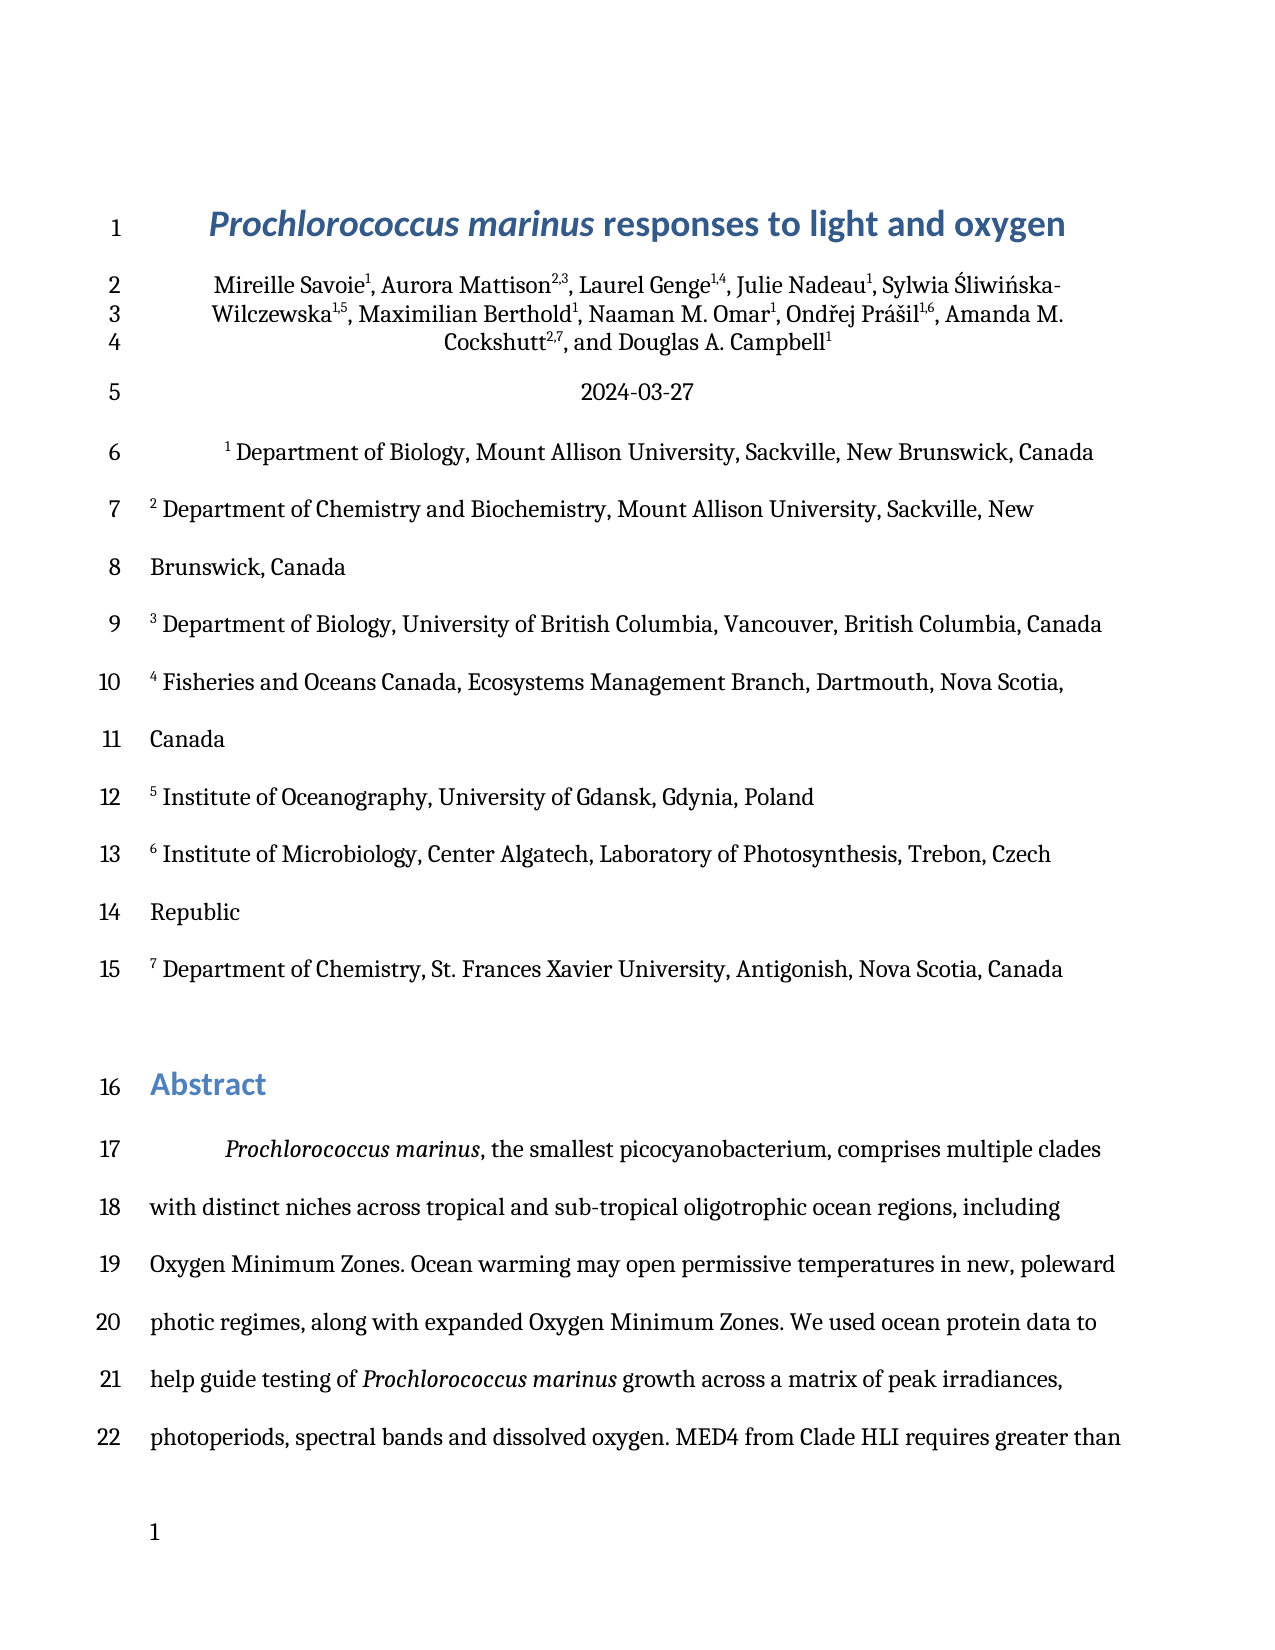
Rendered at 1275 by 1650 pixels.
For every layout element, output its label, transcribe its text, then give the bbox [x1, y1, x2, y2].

title Prochlorococcus marinus responses to light and oxygen [150, 200, 1125, 246]
text 2024-03-27 [150, 378, 1125, 407]
text Mireille Savoie1, Aurora Mattison2,3, Laurel Genge1,4, Julie Nadeau1, Sylwia Śliwińska-Wilczewska1,5, Maximilian Berthold1, Naaman M. Omar1, Ondřej Prášil1,6, Amanda M. Cockshutt2,7, and Douglas A. Campbell1 [150, 271, 1125, 357]
subtitle Abstract [150, 1063, 1125, 1104]
text 1 Department of Biology, Mount Allison University, Sackville, New Brunswick, Canada 2 Department of Chemistry and Biochemistry, Mount Allison University, Sackville, New Brunswick, Canada 3 Department of Biology, University of British Columbia, Vancouver, British Columbia, Canada 4 Fisheries and Oceans Canada, Ecosystems Management Branch, Dartmouth, Nova Scotia, Canada 5 Institute of Oceanography, University of Gdansk, Gdynia, Poland 6 Institute of Microbiology, Center Algatech, Laboratory of Photosynthesis, Trebon, Czech Republic 7 Department of Chemistry, St. Frances Xavier University, Antigonish, Nova Scotia, Canada [150, 438, 1125, 984]
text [150, 1135, 1125, 1451]
